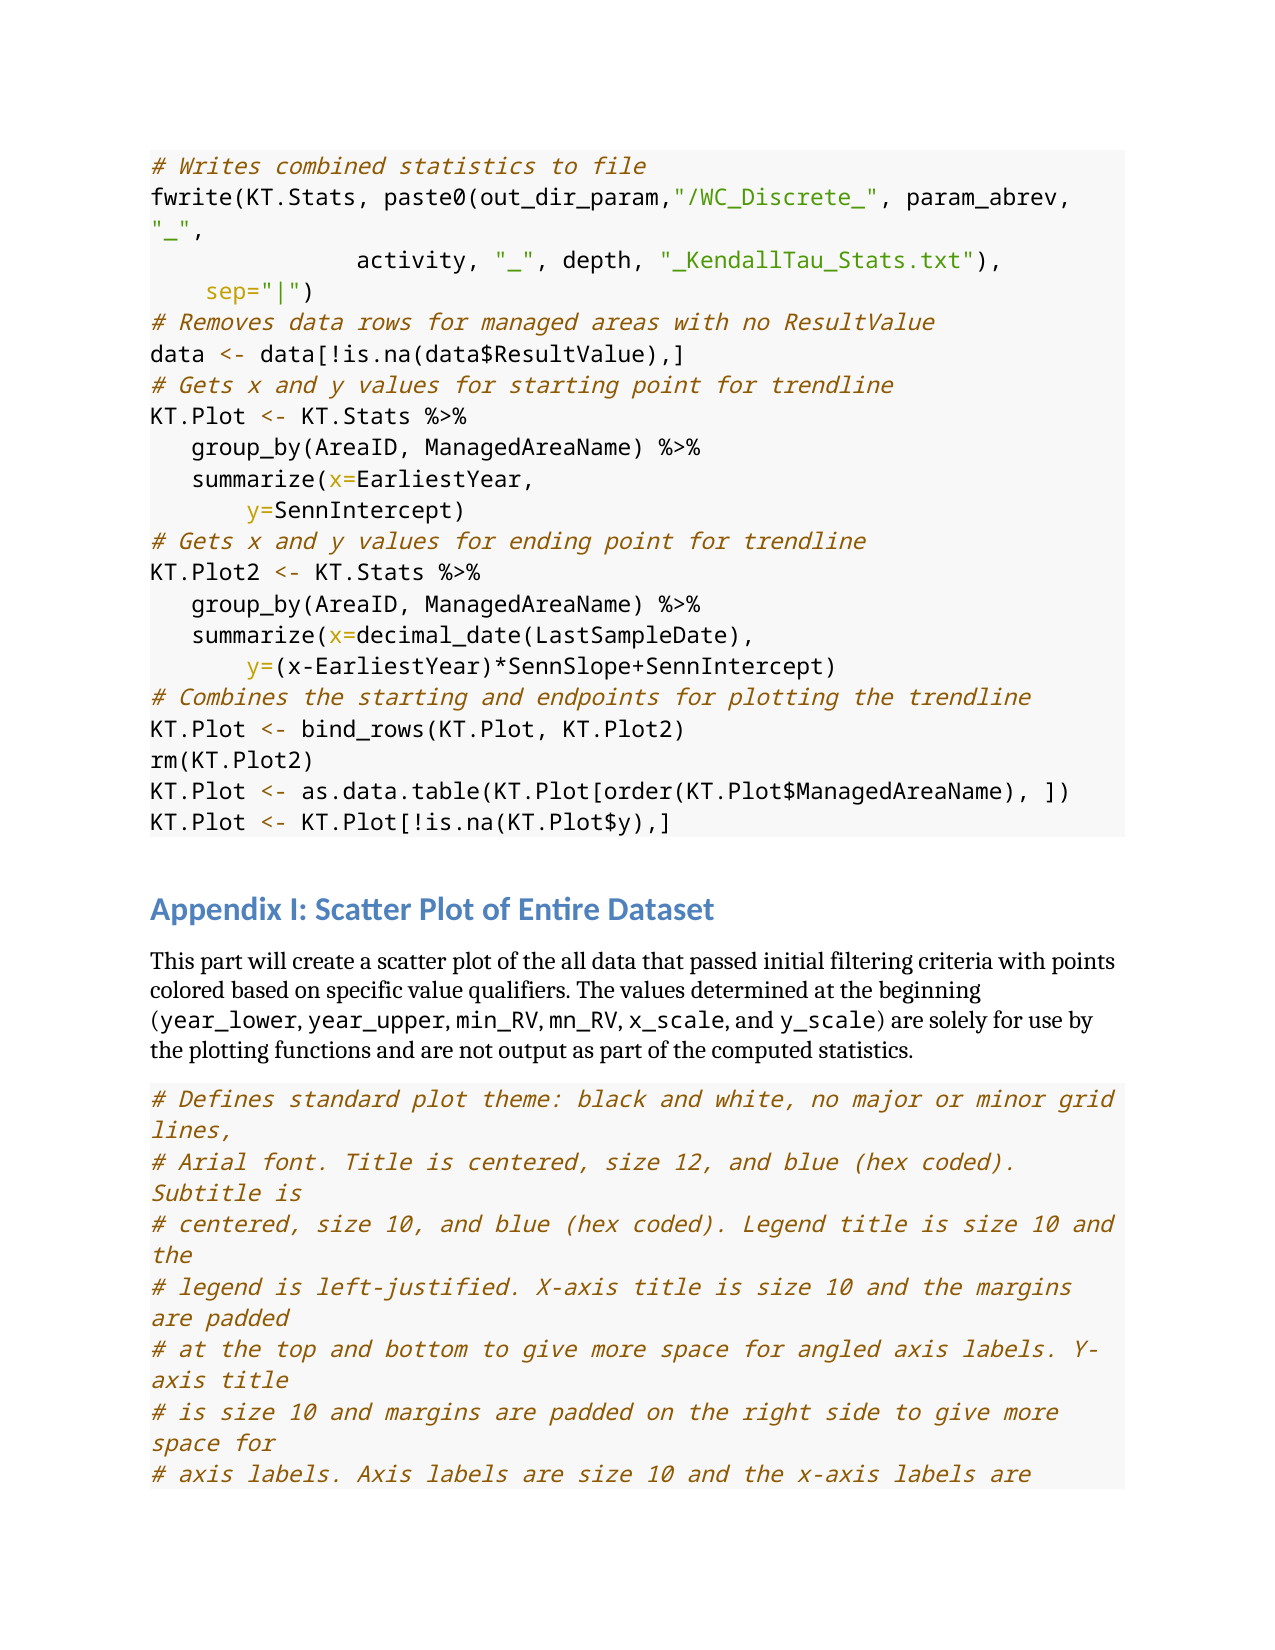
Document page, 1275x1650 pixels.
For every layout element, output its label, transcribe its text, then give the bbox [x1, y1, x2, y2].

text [150, 150, 1125, 837]
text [150, 1083, 1125, 1489]
subtitle Appendix I: Scatter Plot of Entire Dataset [150, 887, 1125, 928]
text This part will create a scatter plot of the all data that passed initial filtering criteria with points colored based on specific value qualifiers. The values determined at the beginning (year_lower, year_upper, min_RV, mn_RV, x_scale, and y_scale) are solely for use by the plotting functions and are not output as part of the computed statistics. [150, 947, 1125, 1064]
